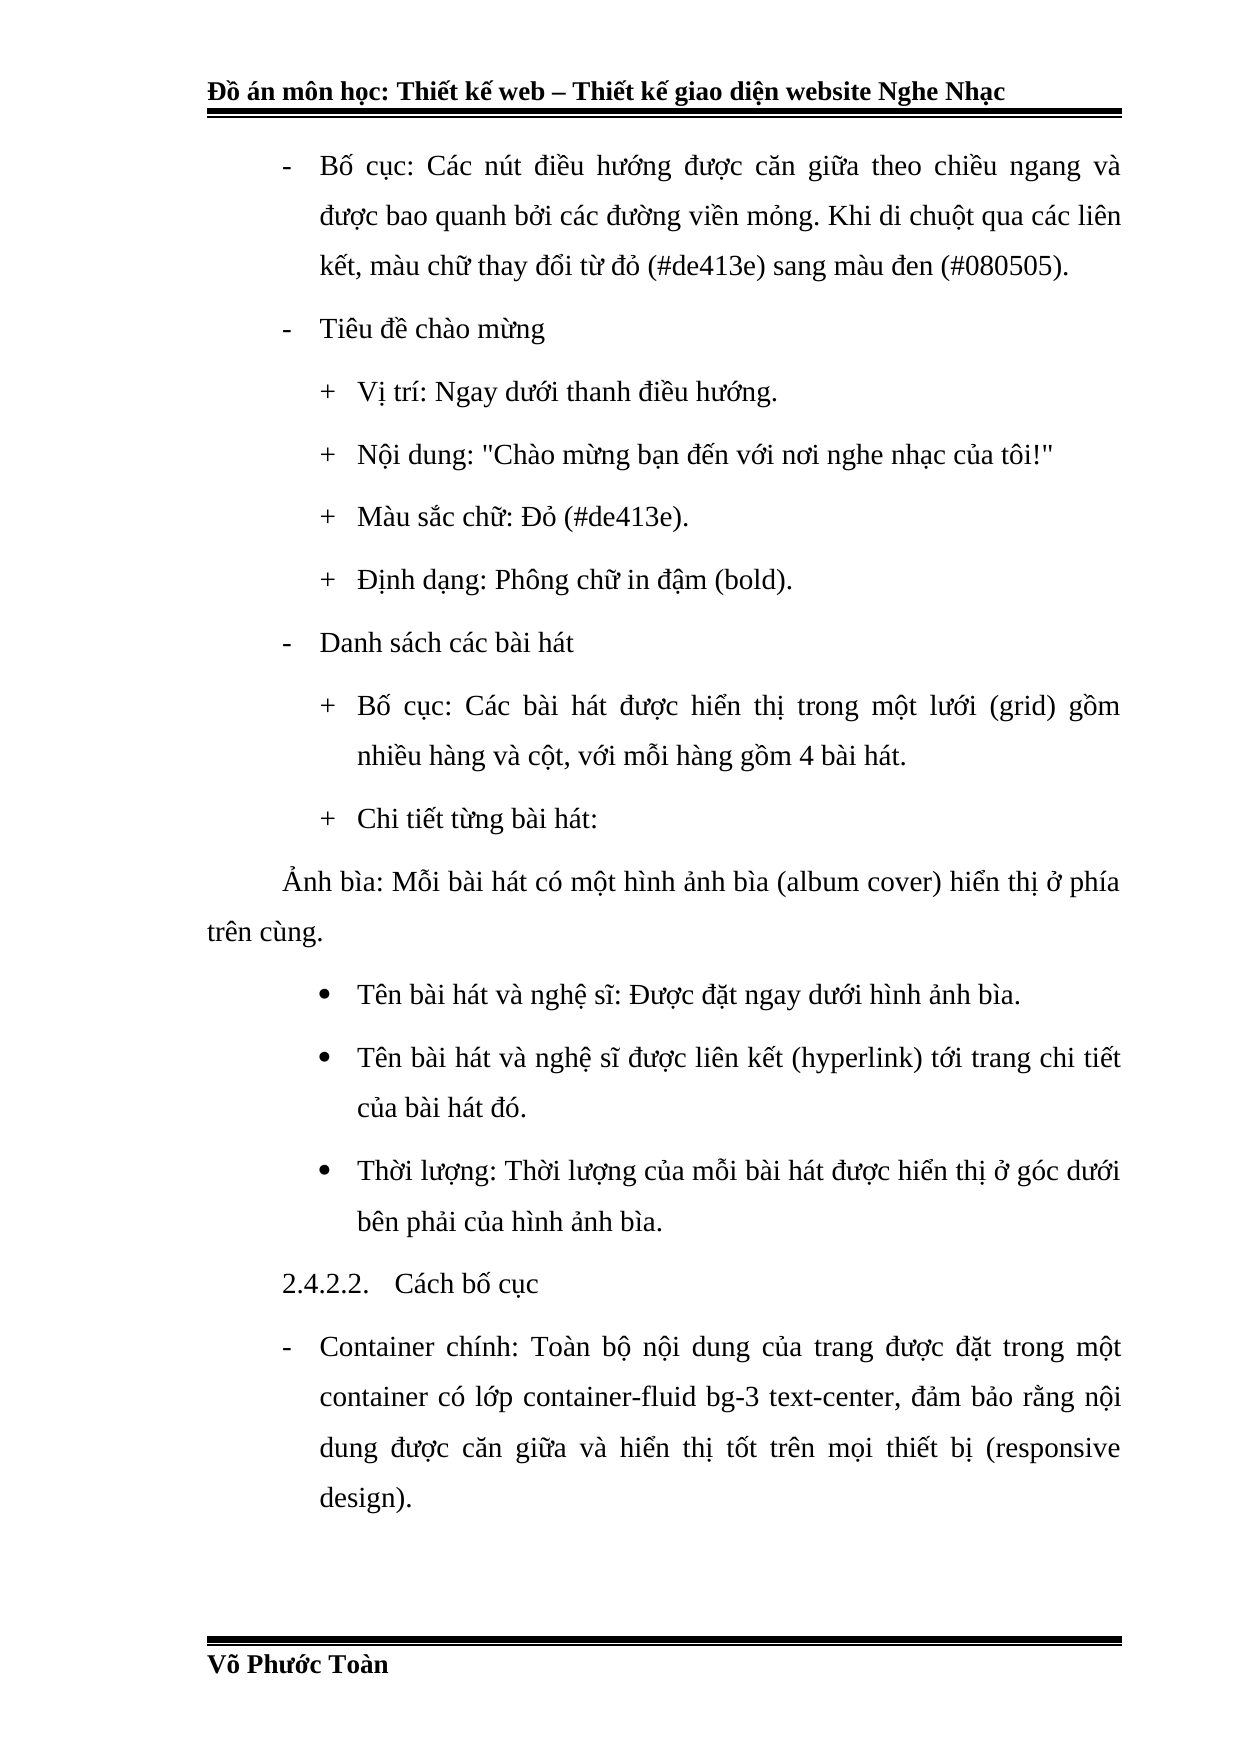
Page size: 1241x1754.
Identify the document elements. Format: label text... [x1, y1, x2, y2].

list Container chính: Toàn bộ nội dung của trang được đặt trong một container có lớp container-fluid bg-3 text-center, đảm bảo rằng nội dung được căn giữa và hiển thị tốt trên mọi thiết bị (responsive design). [282, 1329, 1122, 1514]
list Định dạng: Phông chữ in đậm (bold). [319, 562, 1122, 596]
list Bố cục: Các nút điều hướng được căn giữa theo chiều ngang và được bao quanh bởi các đường viền mỏng. Khi di chuột qua các liên kết, màu chữ thay đổi từ đỏ (#de413e) sang màu đen (#080505). [282, 148, 1122, 282]
list Chi tiết từng bài hát: [319, 801, 1122, 835]
list Màu sắc chữ: Đỏ (#de413e). [319, 499, 1122, 533]
list Bố cục: Các bài hát được hiển thị trong một lưới (grid) gồm nhiều hàng và cột, với mỗi hàng gồm 4 bài hát. [319, 688, 1122, 772]
text Ảnh bìa: Mỗi bài hát có một hình ảnh bìa (album cover) hiển thị ở phía trên cùng. [207, 864, 1122, 948]
list Danh sách các bài hát [282, 625, 1122, 659]
list Tiêu đề chào mừng [282, 311, 1122, 345]
list Thời lượng: Thời lượng của mỗi bài hát được hiển thị ở góc dưới bên phải của hình ảnh bìa. [319, 1153, 1122, 1237]
list Vị trí: Ngay dưới thanh điều hướng. [319, 374, 1122, 407]
list Tên bài hát và nghệ sĩ: Được đặt ngay dưới hình ảnh bìa. [319, 977, 1122, 1011]
list Tên bài hát và nghệ sĩ được liên kết (hyperlink) tới trang chi tiết của bài hát đó. [319, 1040, 1122, 1124]
subtitle Cách bố cục [282, 1266, 1122, 1300]
list Nội dung: "Chào mừng bạn đến với nơi nghe nhạc của tôi!" [319, 437, 1122, 470]
